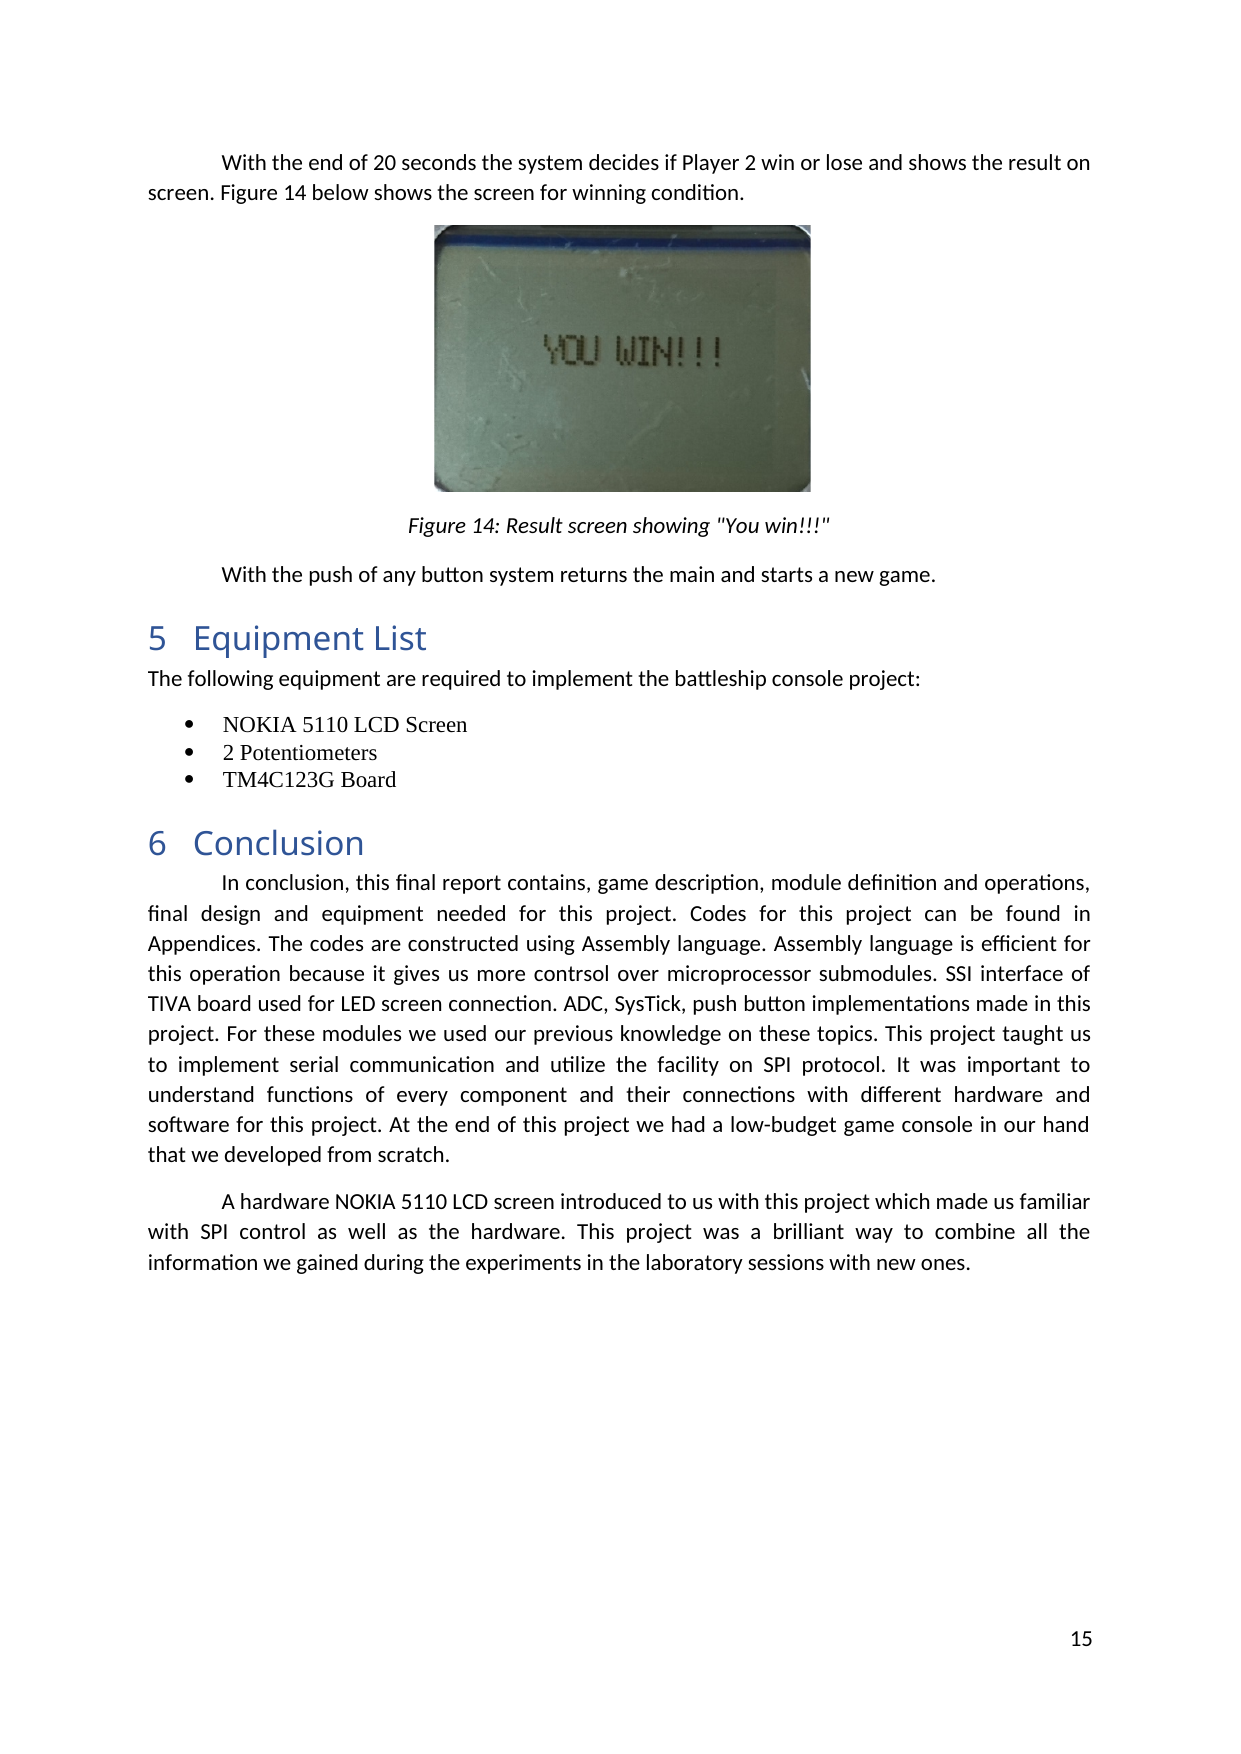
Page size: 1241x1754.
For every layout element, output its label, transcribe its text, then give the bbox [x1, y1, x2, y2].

subtitle Conclusion [148, 819, 1093, 865]
text Figure 14: Result screen showing "You win!!!" [148, 511, 1093, 539]
list NOKIA 5110 LCD Screen [185, 711, 1093, 737]
list TM4C123G Board [185, 767, 1093, 793]
text With the end of 20 seconds the system decides if Player 2 win or lose and shows the result on screen. Figure 14 below shows the screen for winning condition. [148, 148, 1093, 206]
subtitle Equipment List [148, 615, 1093, 660]
text A hardware NOKIA 5110 LCD screen introduced to us with this project which made us familiar with SPI control as well as the hardware. This project was a brilliant way to combine all the information we gained during the experiments in the laboratory sessions with new ones. [148, 1187, 1093, 1276]
picture [434, 225, 811, 492]
text In conclusion, this final report contains, game description, module definition and operations, final design and equipment needed for this project. Codes for this project can be found in Appendices. The codes are constructed using Assembly language. Assembly language is efficient for this operation because it gives us more contrsol over microprocessor submodules. SSI interface of TIVA board used for LED screen connection. ADC, SysTick, push button implementations made in this project. For these modules we used our previous knowledge on these topics. This project taught us to implement serial communication and utilize the facility on SPI protocol. It was important to understand functions of every component and their connections with different hardware and software for this project. At the end of this project we had a low-budget game console in our hand that we developed from scratch. [148, 868, 1093, 1168]
text The following equipment are required to implement the battleship console project: [148, 664, 1093, 692]
text With the push of any button system returns the main and starts a new game. [148, 560, 1093, 588]
list 2 Potentiometers [185, 739, 1093, 765]
